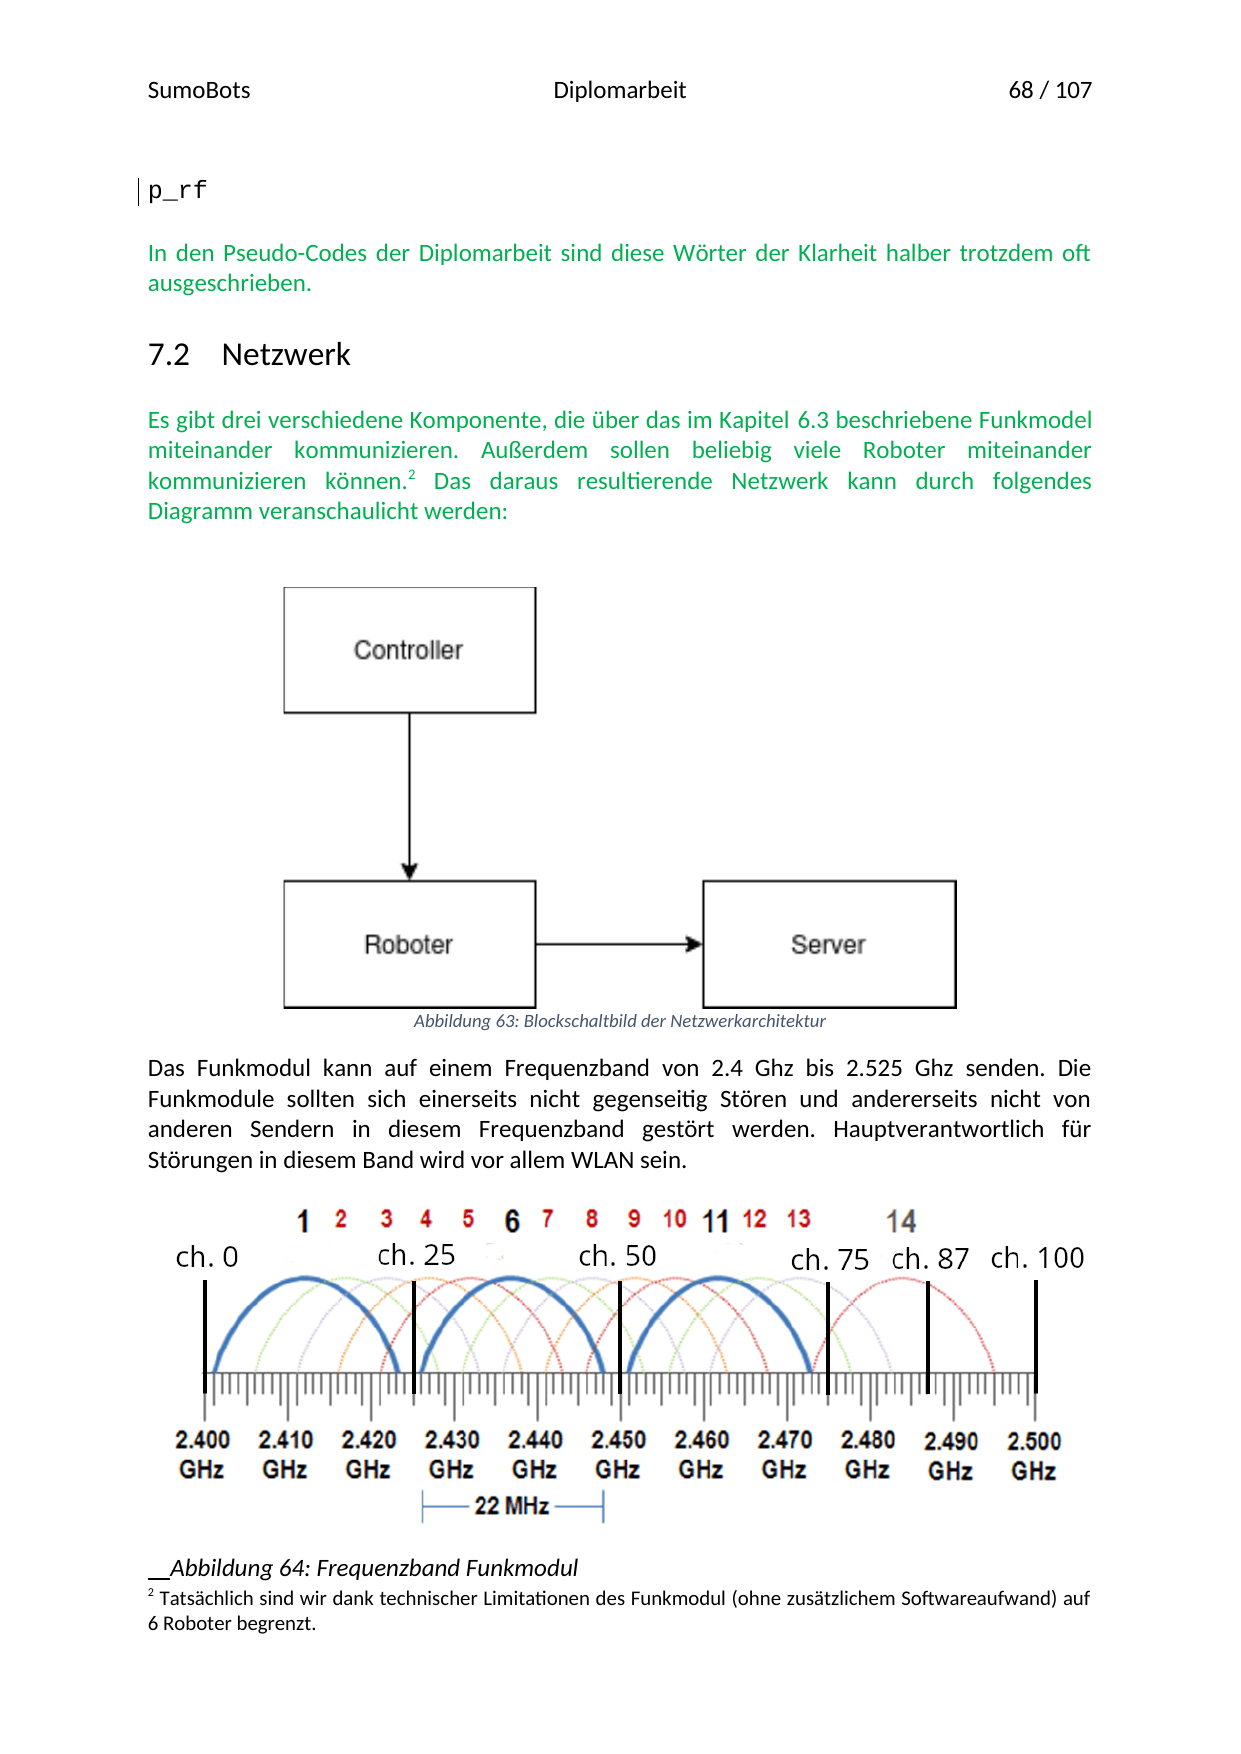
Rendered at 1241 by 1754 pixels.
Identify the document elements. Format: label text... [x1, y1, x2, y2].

text Abbildung 63: Blockschaltbild der Netzwerkarchitektur [148, 1009, 1093, 1032]
text Das Funkmodul kann auf einem Frequenzband von 2.4 Ghz bis 2.525 Ghz senden. Die Funkmodule sollten sich einerseits nicht gegenseitig Stören und andererseits nicht von anderen Sendern in diesem Frequenzband gestört werden. Hauptverantwortlich für Störungen in diesem Band wird vor allem WLAN sein. [148, 1052, 1093, 1174]
subtitle Netzwerk [148, 333, 1093, 373]
picture [283, 587, 957, 1009]
text In den Pseudo-Codes der Diplomarbeit sind diese Wörter der Klarheit halber trotzdem oft ausgeschrieben. [148, 237, 1093, 298]
text p_rf [148, 178, 1093, 206]
picture [170, 1187, 1084, 1530]
text Es gibt drei verschiedene Komponente, die über das im Kapitel 6.3 beschriebene Funkmodel miteinander kommunizieren. Außerdem sollen beliebig viele Roboter miteinander kommunizieren können. Das daraus resultierende Netzwerk kann durch folgendes Diagramm veranschaulicht werden: [148, 404, 1093, 526]
